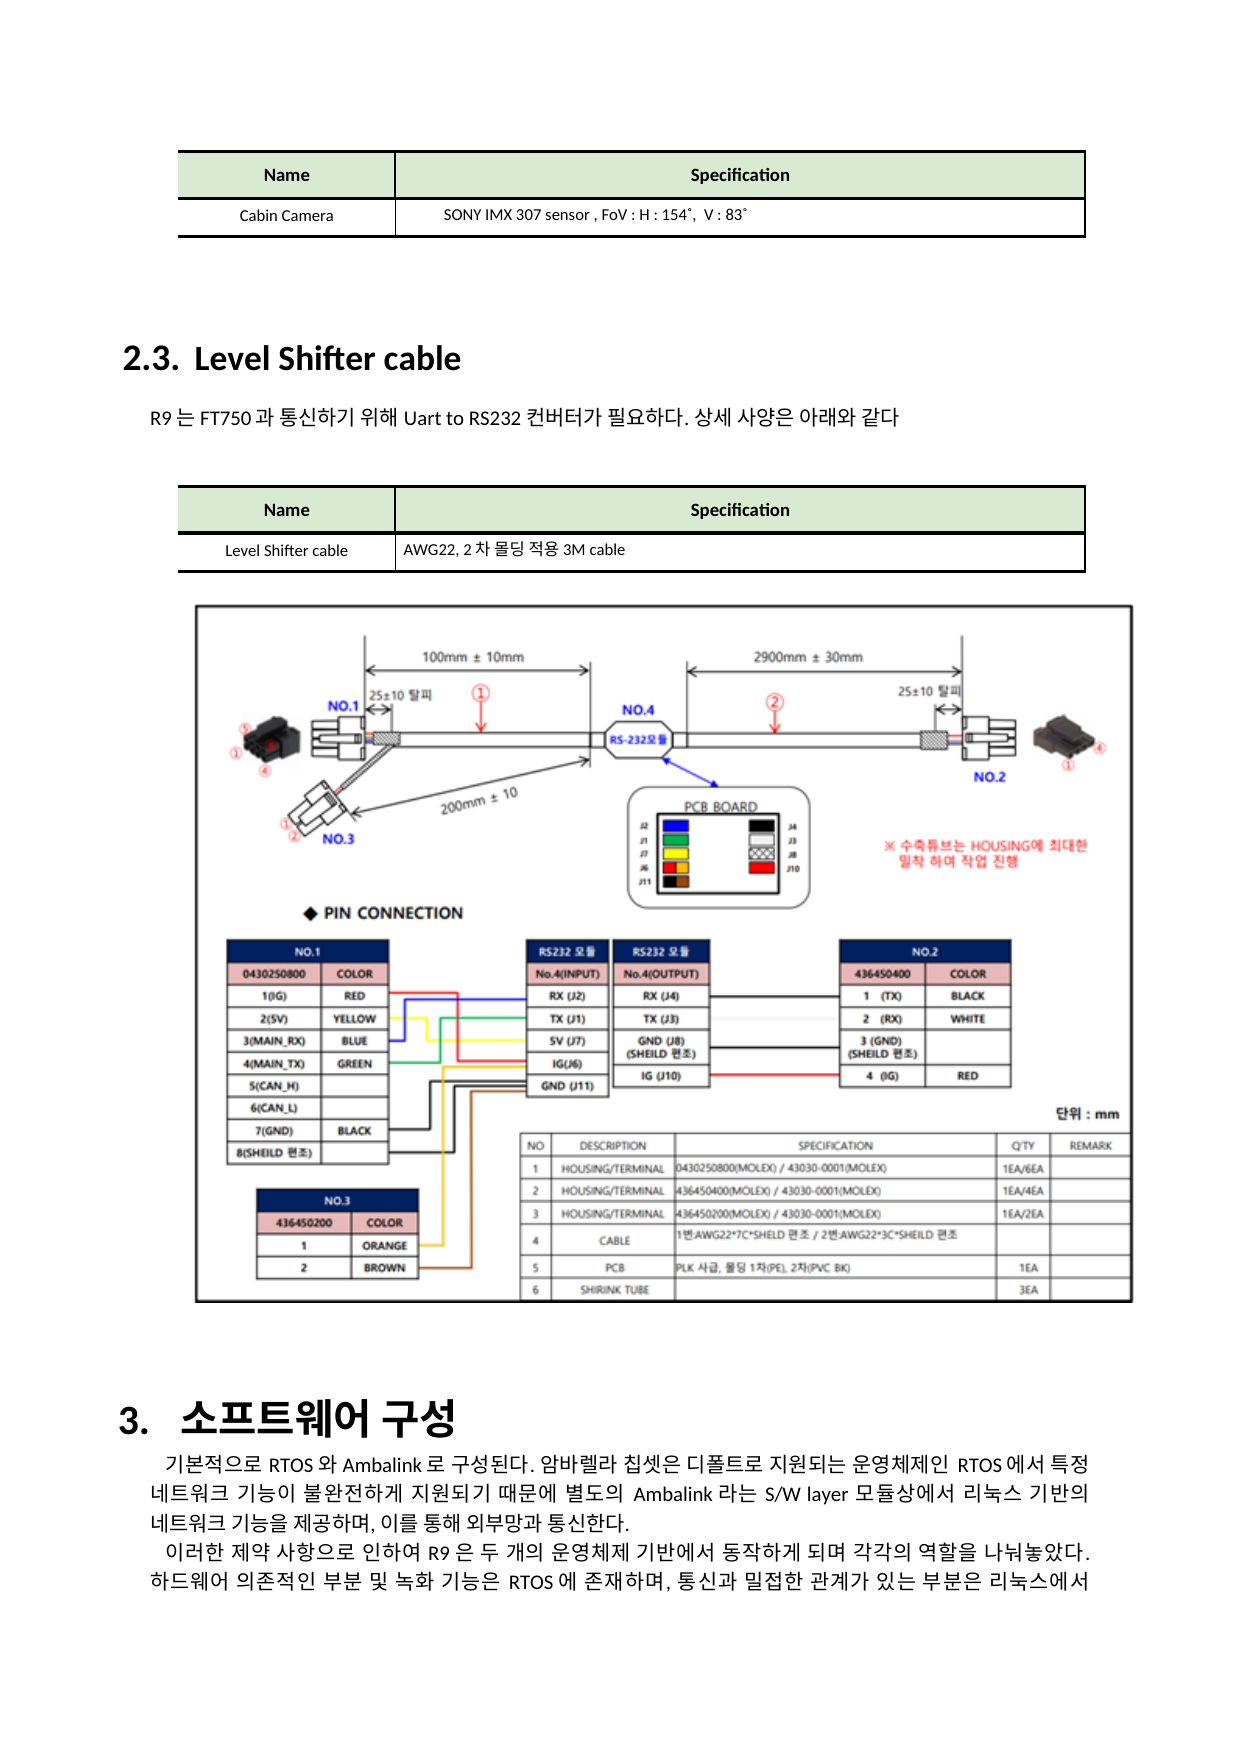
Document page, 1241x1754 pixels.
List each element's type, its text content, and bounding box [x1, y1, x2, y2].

table_header Name [178, 488, 394, 531]
table_header Specification [396, 153, 1084, 197]
text R9는 FT750과 통신하기 위해 Uart to RS232 컨버터가 필요하다. 상세 사양은 아래와 같다 [150, 405, 1090, 430]
table_cell AWG22, 2차 몰딩 적용 3M cable [396, 535, 1084, 570]
picture [194, 604, 1135, 1303]
table_header Name [178, 153, 394, 197]
table_cell Level Shifter cable [178, 535, 395, 570]
table_cell SONY IMX 307 sensor , FoV : H : 154˚, V : 83˚ [396, 200, 1084, 235]
text 기본적으로 RTOS와 Ambalink로 구성된다. 암바렐라 칩셋은 디폴트로 지원되는 운영체제인 RTOS에서 특정 네트워크 기능이 불완전하게 지원되기 때문에 별도의 Ambalink라는 S/W layer 모듈상에서 리눅스 기반의 네트워크 기능을 제공하며, 이를 통해 외부망과 통신한다. [150, 1452, 1090, 1536]
table_header Specification [396, 488, 1084, 531]
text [150, 1540, 1090, 1594]
subtitle Level Shifter cable [180, 334, 1090, 380]
subtitle 소프트웨어 구성 [150, 1394, 1090, 1445]
table_cell Cabin Camera [178, 200, 395, 235]
